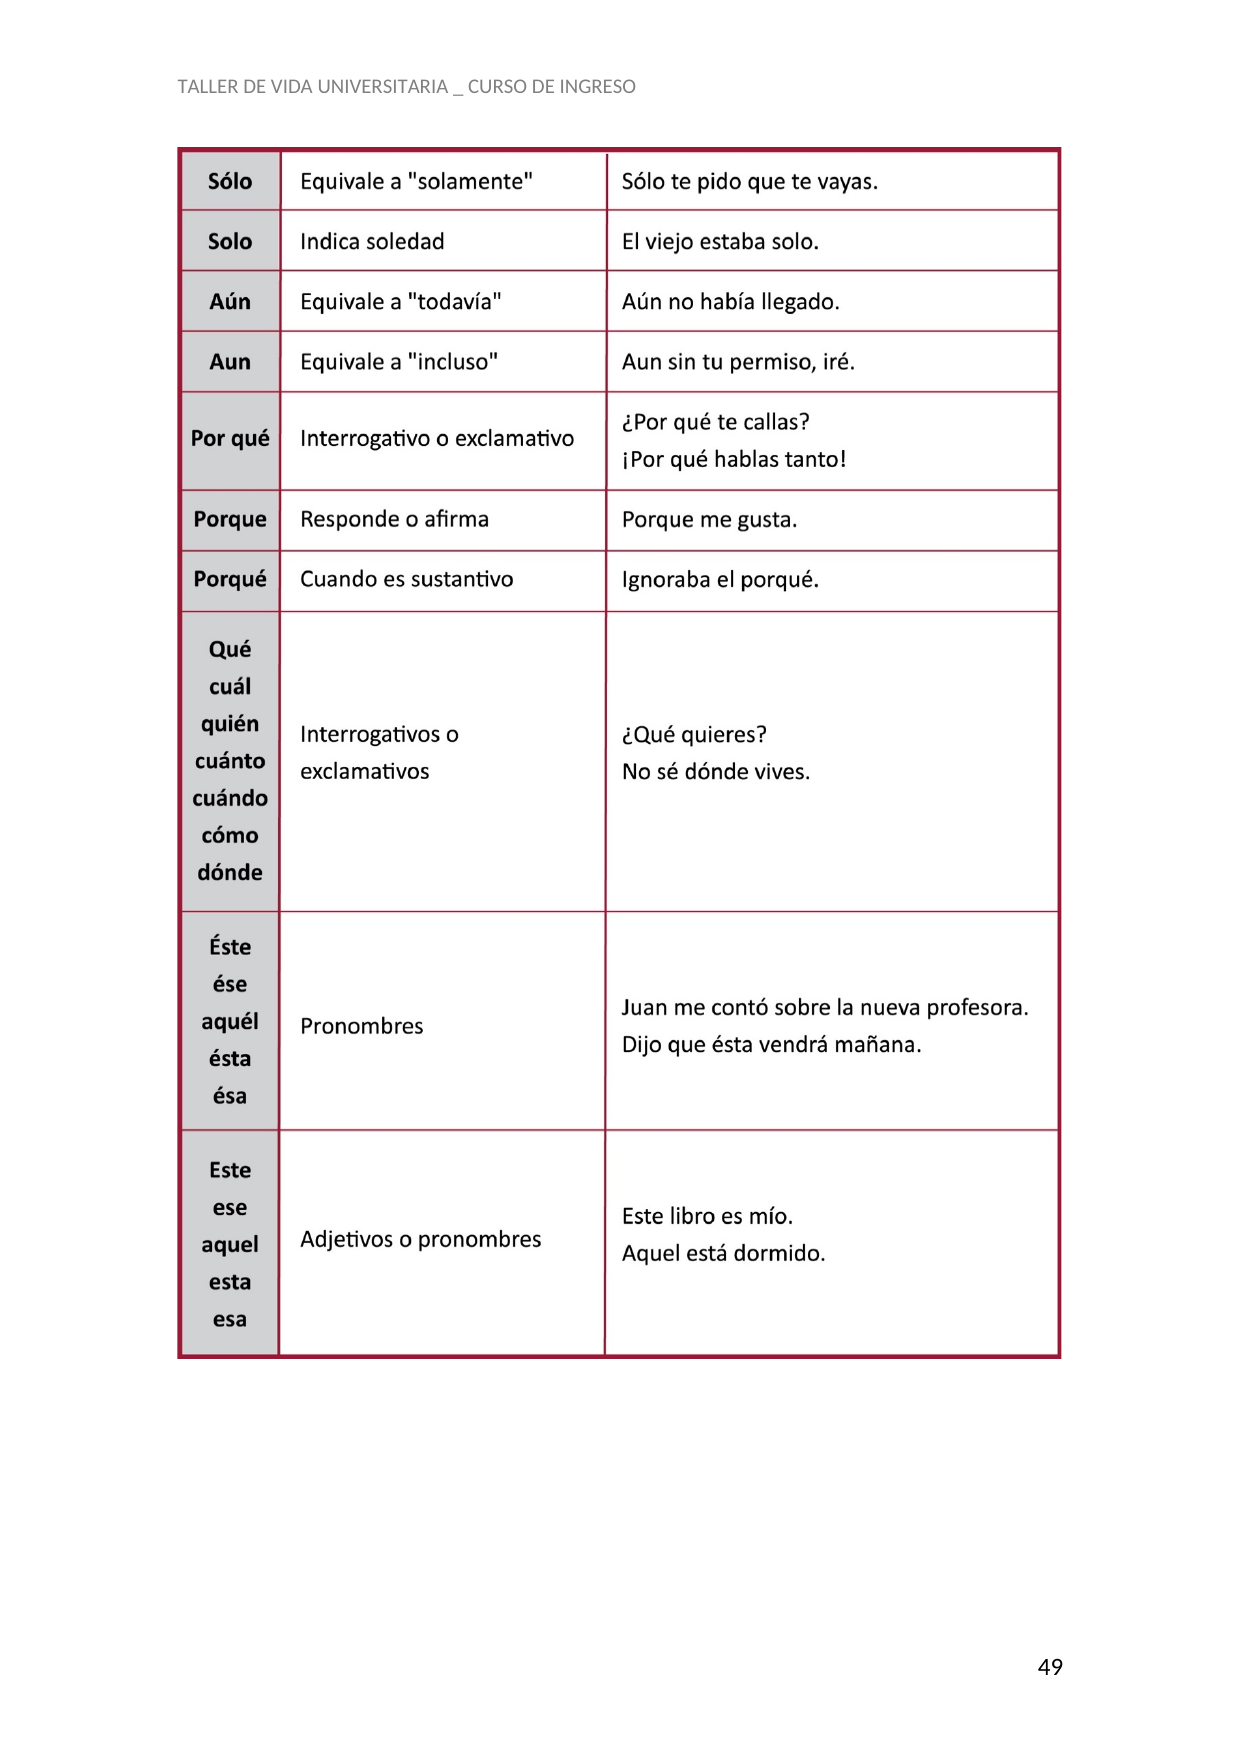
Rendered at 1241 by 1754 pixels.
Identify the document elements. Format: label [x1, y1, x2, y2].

picture [177, 147, 1062, 1359]
